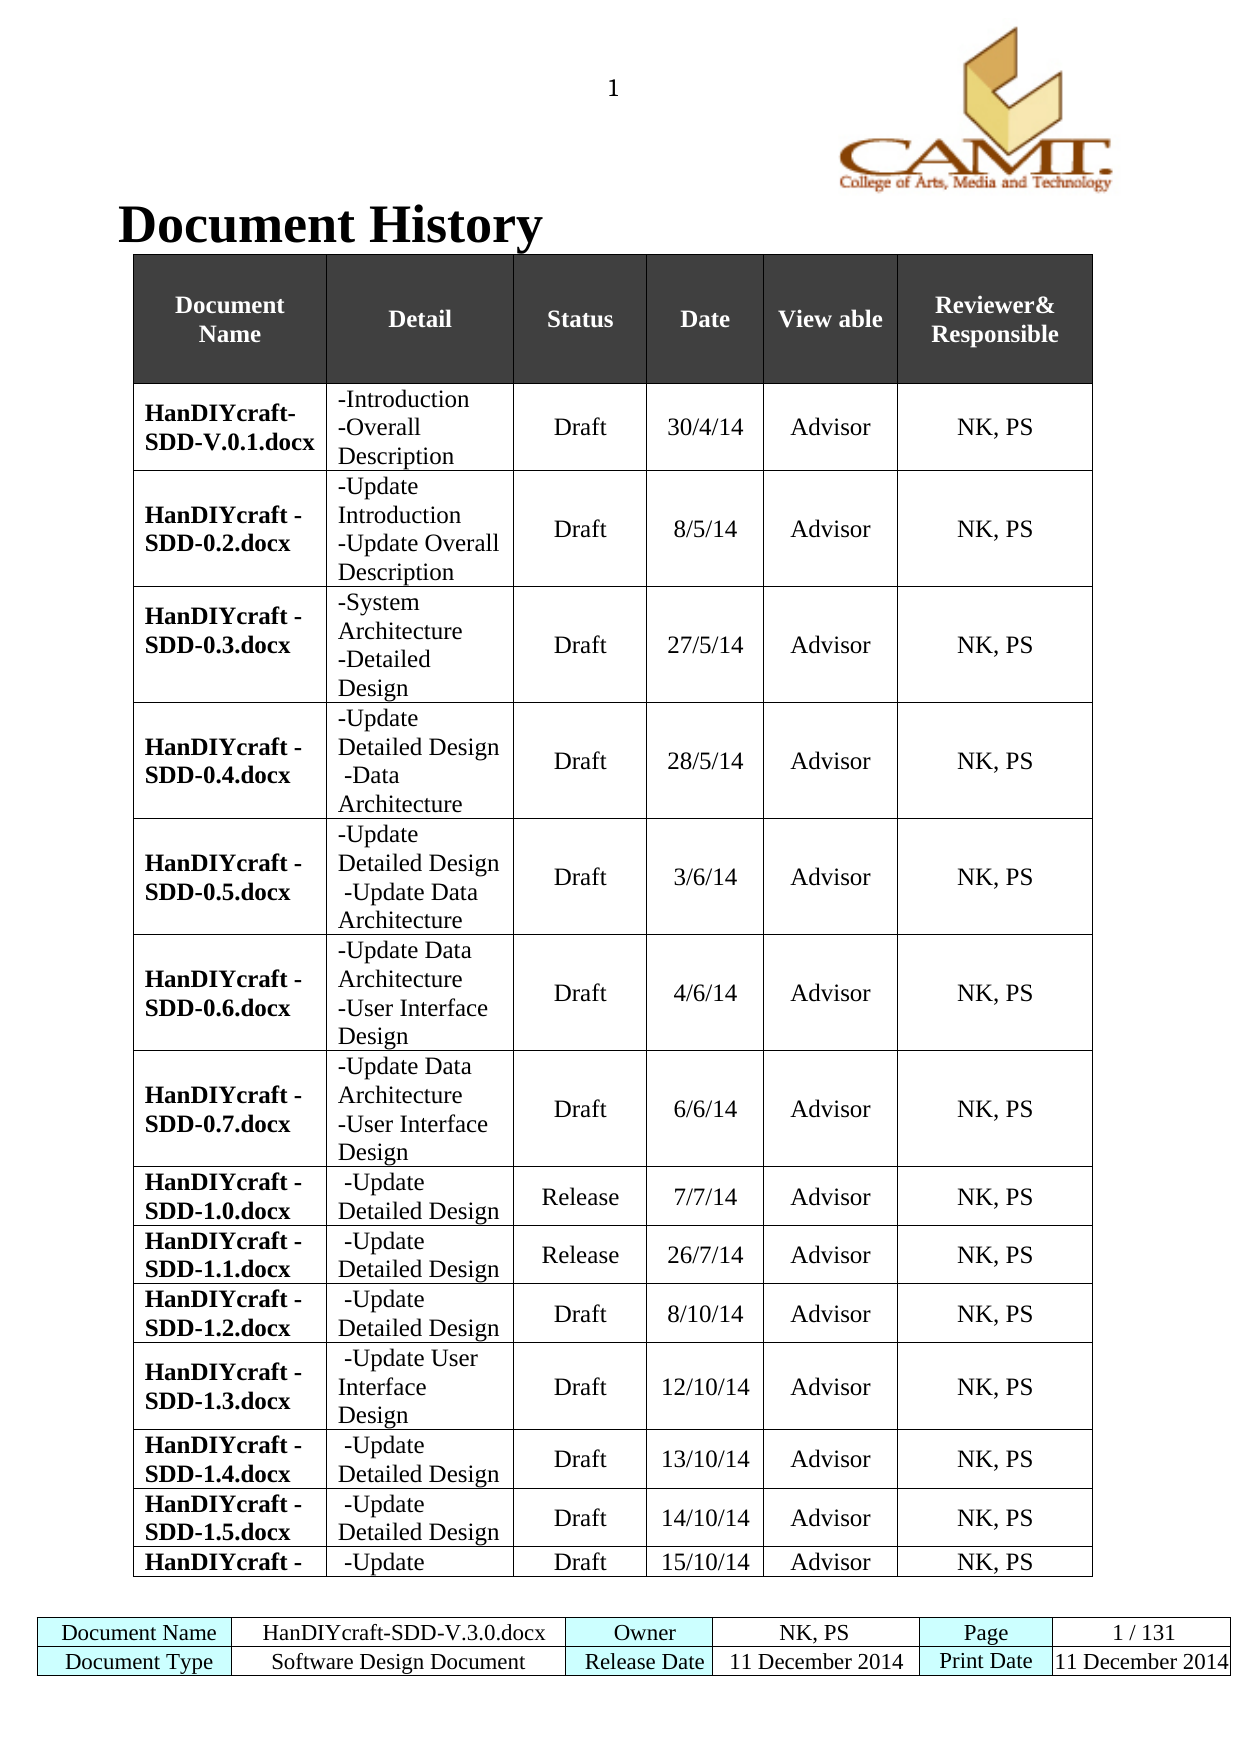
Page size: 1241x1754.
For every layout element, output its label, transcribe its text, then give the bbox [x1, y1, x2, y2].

table_cell Advisor [764, 819, 897, 934]
table_cell HanDIYcraft -SDD-0.5.docx [134, 819, 326, 934]
table_cell Advisor [764, 384, 897, 470]
table_cell 3/6/14 [647, 819, 763, 934]
table_cell Draft [514, 819, 646, 934]
table_cell -Update Detailed Design -Data Architecture [327, 703, 513, 818]
table_cell Release [514, 1226, 646, 1283]
table_cell Draft [514, 1430, 646, 1488]
table_cell 28/5/14 [647, 703, 763, 818]
table_cell Release [514, 1167, 646, 1225]
table_cell -System Architecture -Detailed Design [327, 587, 513, 702]
table_cell -Update Introduction -Update Overall Description [327, 471, 513, 586]
table_cell 4/6/14 [647, 935, 763, 1050]
table_header Reviewer& Responsible [898, 255, 1092, 383]
table_cell NK, PS [898, 1430, 1092, 1488]
table_cell Advisor [764, 1284, 897, 1342]
table_cell Advisor [764, 1226, 897, 1283]
text Document History [118, 192, 1108, 254]
table_cell -Update User Interface Design [327, 1343, 513, 1429]
table_cell 27/5/14 [647, 587, 763, 702]
table_cell HanDIYcraft -SDD-1.0.docx [134, 1167, 326, 1225]
table_cell Advisor [764, 1489, 897, 1546]
table_cell -Update Detailed Design -Update Data Architecture [327, 819, 513, 934]
table_cell -Update Detailed Design [327, 1167, 513, 1225]
table_cell -Update Data Architecture -User Interface Design [327, 1051, 513, 1166]
table_cell Advisor [764, 587, 897, 702]
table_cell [327, 1547, 513, 1576]
table_cell HanDIYcraft -SDD-0.3.docx [134, 587, 326, 702]
table_cell 8/10/14 [647, 1284, 763, 1342]
table_cell NK, PS [898, 471, 1092, 586]
table_cell NK, PS [898, 1167, 1092, 1225]
table_cell Draft [514, 1489, 646, 1546]
table_cell NK, PS [898, 1547, 1092, 1576]
table_cell -Update Detailed Design [327, 1430, 513, 1488]
table_cell 8/5/14 [647, 471, 763, 586]
table_cell Draft [514, 587, 646, 702]
table_cell NK, PS [898, 1489, 1092, 1546]
table_cell NK, PS [898, 935, 1092, 1050]
table_cell -Introduction -Overall Description [327, 384, 513, 470]
table_cell 30/4/14 [647, 384, 763, 470]
table_cell Advisor [764, 1547, 897, 1576]
table_cell NK, PS [898, 1051, 1092, 1166]
table_cell Draft [514, 471, 646, 586]
table_cell 15/10/14 [647, 1547, 763, 1576]
table_cell Draft [514, 935, 646, 1050]
picture [755, 18, 1221, 207]
table_cell Draft [514, 1343, 646, 1429]
table_cell -Update Detailed Design [327, 1226, 513, 1283]
table_header View able [764, 255, 897, 383]
table_cell -Update Detailed Design [327, 1284, 513, 1342]
table_cell Advisor [764, 935, 897, 1050]
table_cell -Update Data Architecture -User Interface Design [327, 935, 513, 1050]
table_cell 6/6/14 [647, 1051, 763, 1166]
table_header Detail [327, 255, 513, 383]
table_cell HanDIYcraft -SDD-0.4.docx [134, 703, 326, 818]
table_cell 26/7/14 [647, 1226, 763, 1283]
table_cell -Update Detailed Design [327, 1489, 513, 1546]
table_cell NK, PS [898, 587, 1092, 702]
table_cell HanDIYcraft -SDD-1.1.docx [134, 1226, 326, 1283]
table_header Date [647, 255, 763, 383]
table_cell NK, PS [898, 1284, 1092, 1342]
table_cell NK, PS [898, 384, 1092, 470]
table_cell HanDIYcraft -SDD-1.2.docx [134, 1284, 326, 1342]
table_cell NK, PS [898, 703, 1092, 818]
table_cell Draft [514, 1051, 646, 1166]
table_cell 13/10/14 [647, 1430, 763, 1488]
table_cell HanDIYcraft -SDD-0.2.docx [134, 471, 326, 586]
table_cell 14/10/14 [647, 1489, 763, 1546]
table_cell NK, PS [898, 819, 1092, 934]
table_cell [134, 1547, 326, 1576]
table_cell Draft [514, 703, 646, 818]
table_cell HanDIYcraft -SDD-0.7.docx [134, 1051, 326, 1166]
table_cell Draft [514, 384, 646, 470]
table_cell HanDIYcraft -SDD-1.3.docx [134, 1343, 326, 1429]
table_cell Draft [514, 1284, 646, 1342]
table_header Status [514, 255, 646, 383]
table_cell HanDIYcraft-SDD-V.0.1.docx [134, 384, 326, 470]
table_cell NK, PS [898, 1226, 1092, 1283]
table_cell NK, PS [898, 1343, 1092, 1429]
table_cell Advisor [764, 1051, 897, 1166]
table_cell Advisor [764, 1343, 897, 1429]
table_cell HanDIYcraft -SDD-0.6.docx [134, 935, 326, 1050]
table_cell 7/7/14 [647, 1167, 763, 1225]
table_cell Advisor [764, 1167, 897, 1225]
table_cell Advisor [764, 471, 897, 586]
table_cell 12/10/14 [647, 1343, 763, 1429]
table_cell Advisor [764, 1430, 897, 1488]
table_cell Advisor [764, 703, 897, 818]
table_header Document Name [134, 255, 326, 383]
table_cell HanDIYcraft -SDD-1.4.docx [134, 1430, 326, 1488]
table_cell Draft [514, 1547, 646, 1576]
table_cell HanDIYcraft -SDD-1.5.docx [134, 1489, 326, 1546]
